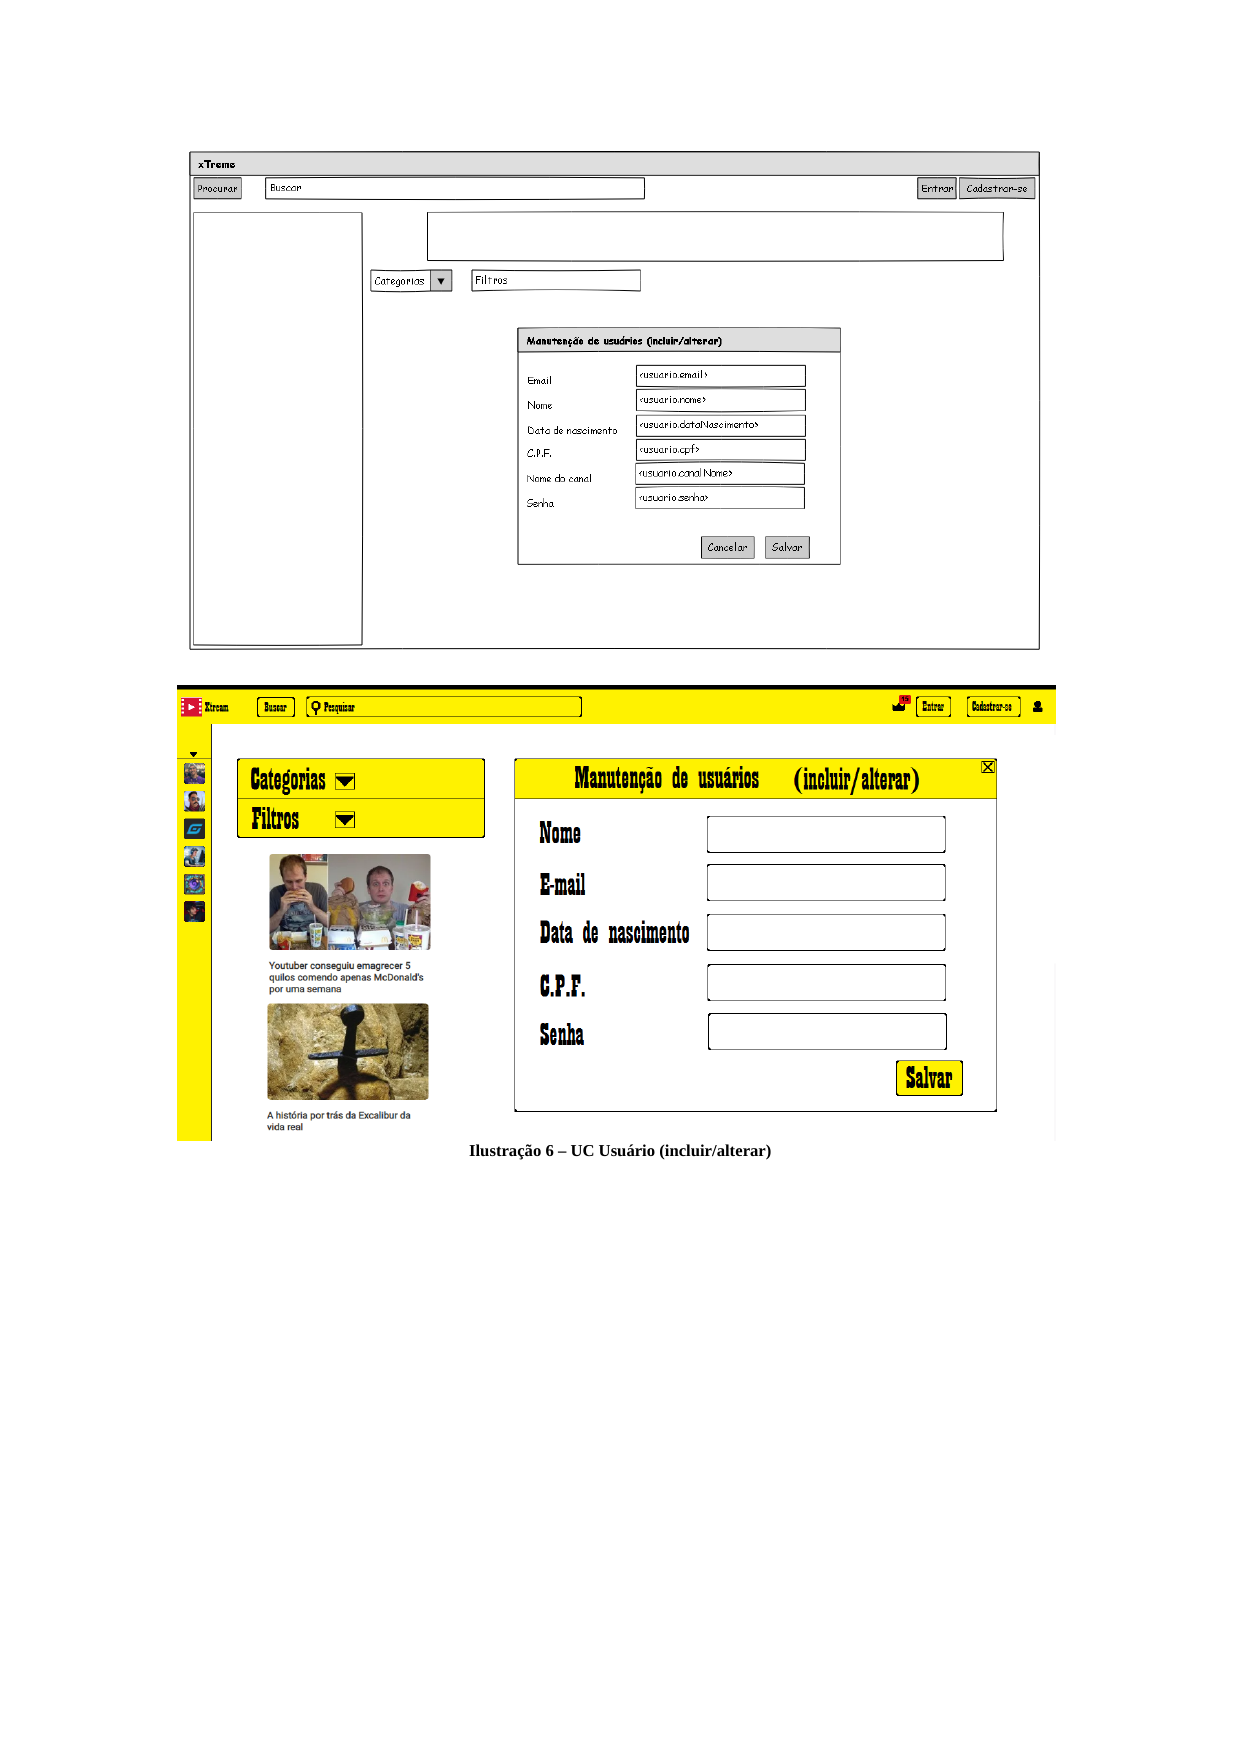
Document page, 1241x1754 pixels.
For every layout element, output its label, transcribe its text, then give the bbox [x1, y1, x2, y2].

text Ilustração 6 – UC Usuário (incluir/alterar) [177, 1141, 1063, 1160]
picture [177, 685, 1056, 1141]
picture [177, 147, 1051, 657]
